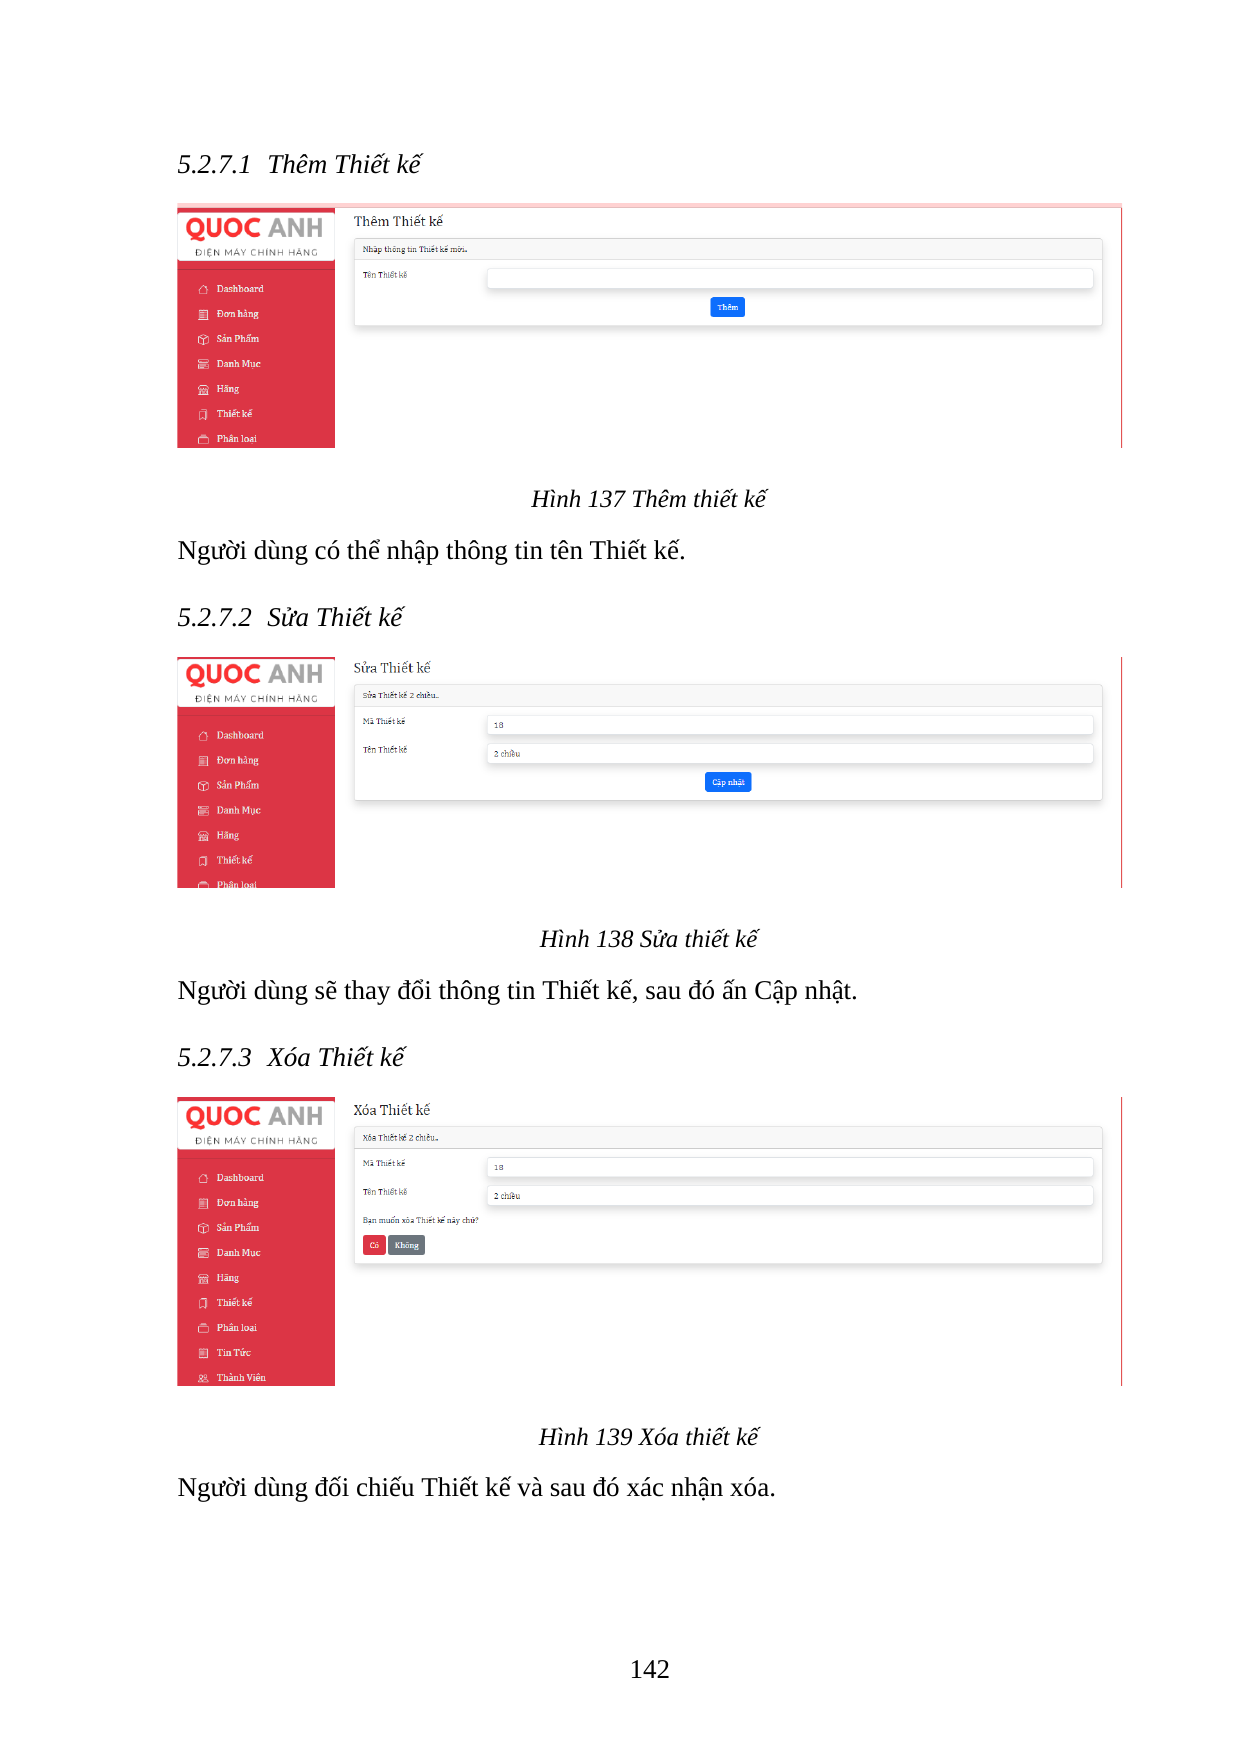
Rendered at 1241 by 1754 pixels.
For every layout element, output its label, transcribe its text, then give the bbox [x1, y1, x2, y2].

text Hình 139 Xóa thiết kế [177, 1422, 1122, 1450]
picture [177, 657, 1123, 888]
text Người dùng sẽ thay đổi thông tin Thiết kế, sau đó ấn Cập nhật. [177, 974, 1122, 1005]
text Người dùng đối chiếu Thiết kế và sau đó xác nhận xóa. [177, 1471, 1122, 1502]
text Hình 137 Thêm thiết kế [177, 484, 1122, 513]
text Người dùng có thể nhập thông tin tên Thiết kế. [177, 534, 1122, 565]
subtitle Thêm Thiết kế [177, 148, 1122, 179]
subtitle Xóa Thiết kế [177, 1041, 1122, 1072]
text Hình 138 Sửa thiết kế [177, 924, 1122, 953]
subtitle Sửa Thiết kế [177, 601, 1122, 633]
picture [177, 203, 1123, 448]
picture [177, 1097, 1123, 1386]
